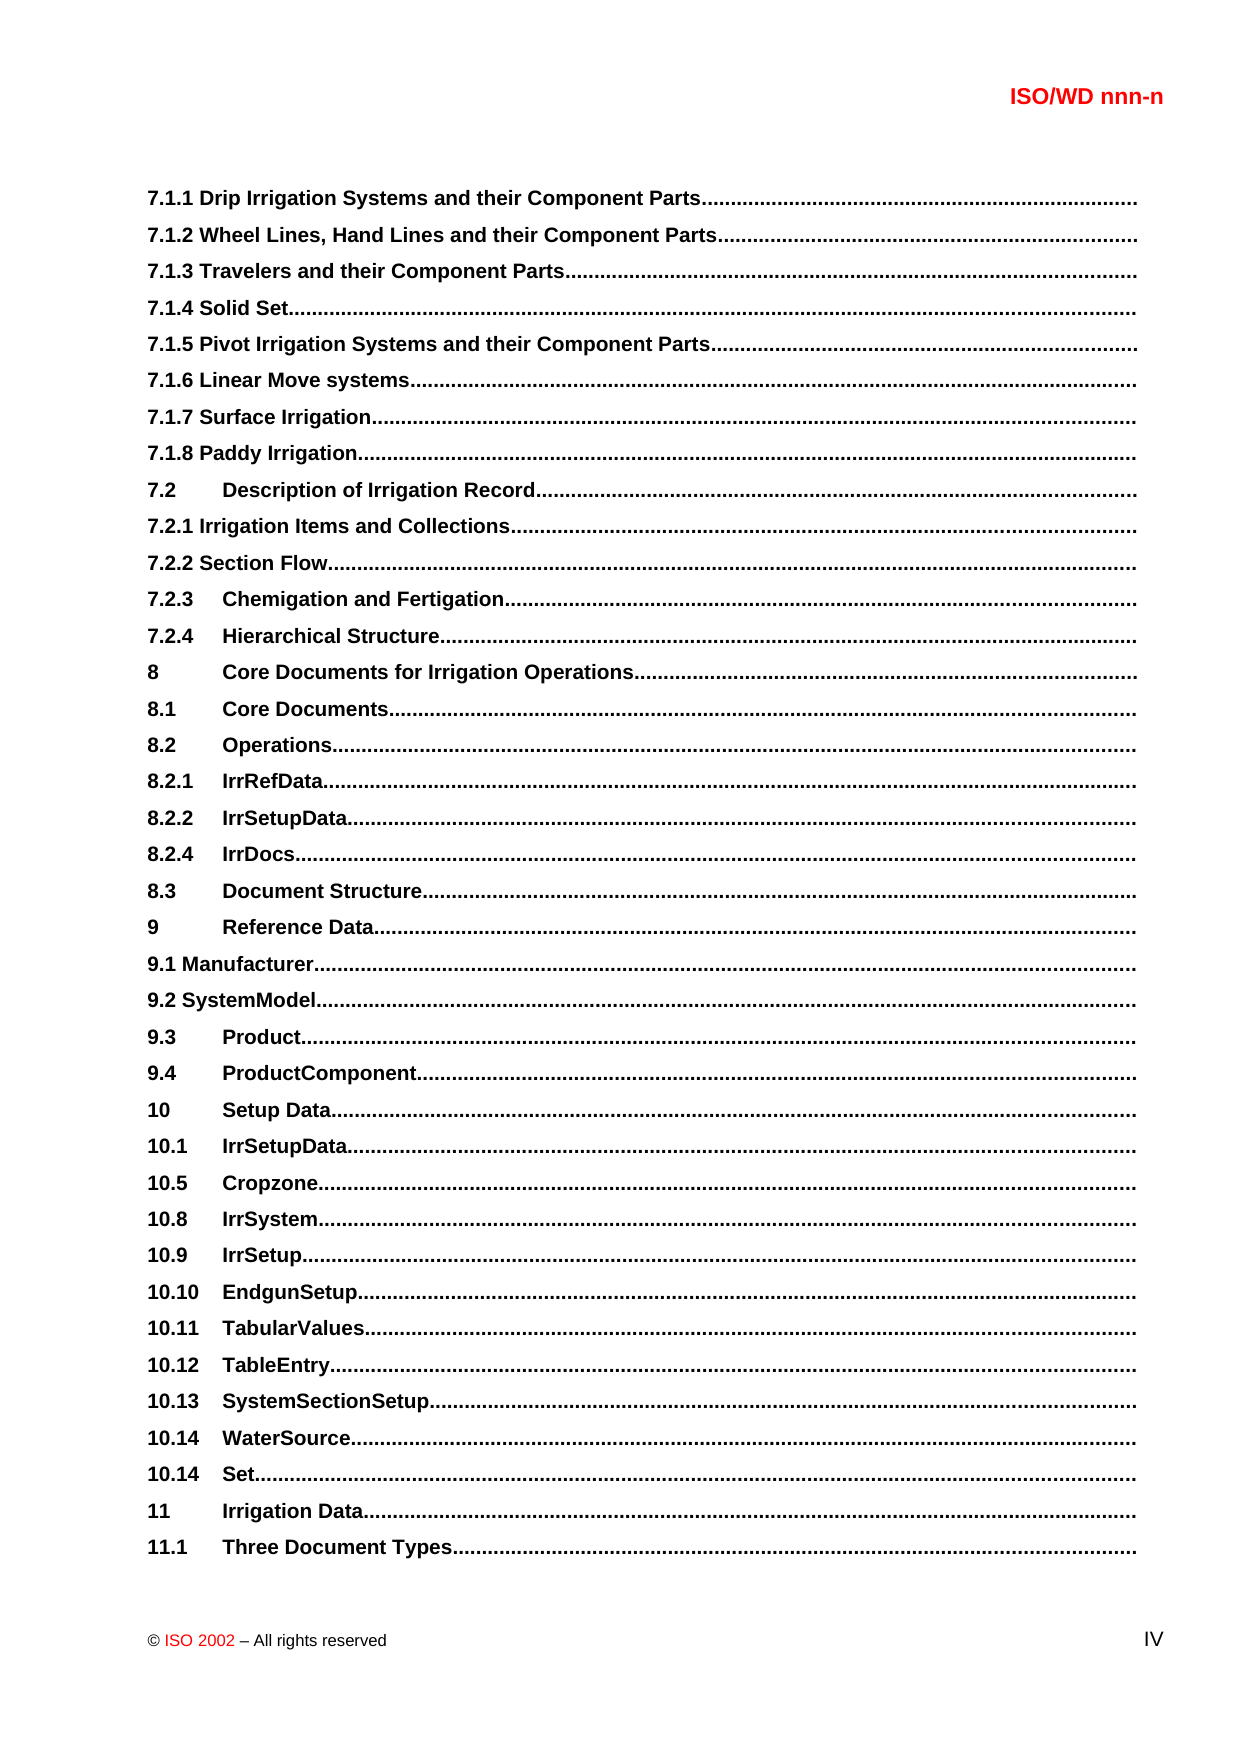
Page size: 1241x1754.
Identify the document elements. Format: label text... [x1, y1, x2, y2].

text 9.1 Manufacturer 41 [147, 952, 1112, 976]
text 9.2 SystemModel 42 [147, 988, 1112, 1012]
text 7.1.6 Linear Move systems 31 [147, 368, 1112, 392]
text 8.3 Document Structure 40 [147, 879, 1112, 903]
text 7.2.2 Section Flow 36 [147, 551, 1112, 574]
text 10 Setup Data 45 [147, 1097, 1112, 1121]
text 10.12 TableEntry 52 [147, 1353, 1112, 1377]
text 10.13 SystemSectionSetup 52 [147, 1389, 1112, 1413]
text 10.1 IrrSetupData 47 [147, 1134, 1112, 1158]
text 8.2.1 IrrRefData 39 [147, 769, 1112, 793]
text 10.5 Cropzone 47 [147, 1170, 1112, 1194]
text 7.2.1 Irrigation Items and Collections 36 [147, 514, 1112, 538]
text 7.1.8 Paddy Irrigation 34 [147, 441, 1112, 465]
text 11.1 Three Document Types 55 [147, 1535, 1112, 1559]
text 9.4 ProductComponent 44 [147, 1061, 1112, 1085]
text 10.14 Set 54 [147, 1462, 1112, 1486]
text 7.2.3 Chemigation and Fertigation 37 [147, 587, 1112, 611]
text 7.1.3 Travelers and their Component Parts 22 [147, 259, 1112, 283]
text 8.2.2 IrrSetupData 39 [147, 806, 1112, 830]
text 8.2 Operations 39 [147, 733, 1112, 757]
text 8 Core Documents for Irrigation Operations 39 [147, 660, 1112, 684]
text 7.1.5 Pivot Irrigation Systems and their Component Parts 27 [147, 332, 1112, 356]
text 10.14 WaterSource 53 [147, 1426, 1112, 1449]
text 9 Reference Data 40 [147, 915, 1112, 939]
text 7.2 Description of Irrigation Record 36 [147, 478, 1112, 502]
text 7.1.7 Surface Irrigation 34 [147, 405, 1112, 429]
text 8.1 Core Documents 39 [147, 696, 1112, 720]
text 10.8 IrrSystem 47 [147, 1207, 1112, 1231]
text 7.1.1 Drip Irrigation Systems and their Component Parts 17 [147, 186, 1112, 210]
text 10.10 EndgunSetup 52 [147, 1280, 1112, 1304]
text 7.1.4 Solid Set 25 [147, 295, 1112, 319]
text 7.1.2 Wheel Lines, Hand Lines and their Component Parts 19 [147, 222, 1112, 246]
text 8.2.4 IrrDocs 40 [147, 842, 1112, 866]
text 11 Irrigation Data 54 [147, 1498, 1112, 1522]
text 10.9 IrrSetup 48 [147, 1243, 1112, 1267]
text 10.11 TabularValues 52 [147, 1316, 1112, 1340]
text 9.3 Product 42 [147, 1024, 1112, 1048]
text 7.2.4 Hierarchical Structure 37 [147, 623, 1112, 647]
